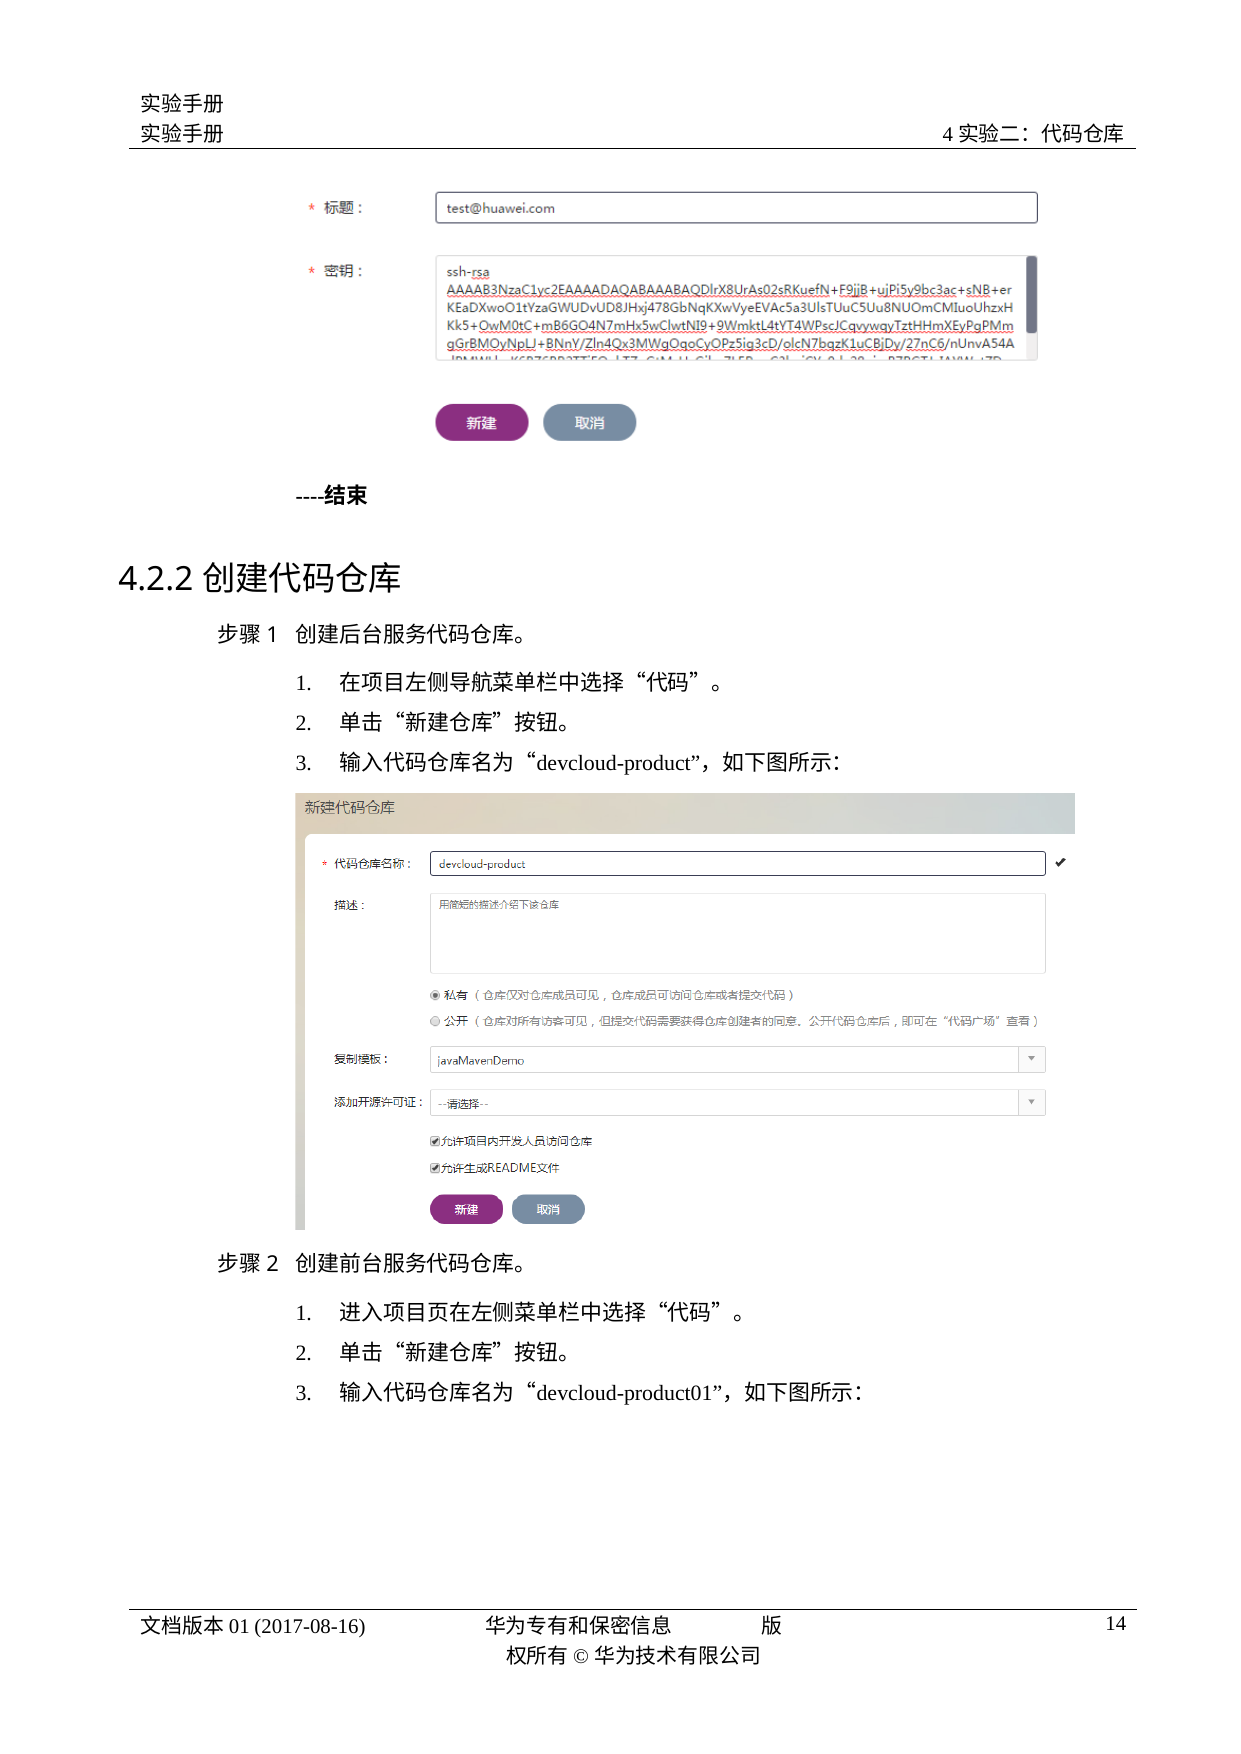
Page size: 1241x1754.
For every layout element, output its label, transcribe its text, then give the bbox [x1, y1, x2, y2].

picture [295, 177, 1075, 462]
subtitle 创建代码仓库 [118, 552, 1122, 600]
list 进入项目页在左侧菜单栏中选择“代码”。 [295, 1294, 1122, 1326]
picture [295, 793, 1075, 1230]
list 单击“新建仓库”按钮。 [295, 1334, 1122, 1366]
list 创建后台服务代码仓库。 [279, 617, 1122, 648]
text 创建前台服务代码仓库。 [279, 1246, 1122, 1278]
list 在项目左侧导航菜单栏中选择“代码”。 [295, 665, 1122, 697]
list 单击“新建仓库”按钮。 [295, 705, 1122, 737]
list 输入代码仓库名为“devcloud-product”，如下图所示： [295, 745, 1122, 777]
list 输入代码仓库名为“devcloud-product01”，如下图所示： [295, 1374, 1122, 1406]
text ----结束 [295, 478, 1122, 510]
